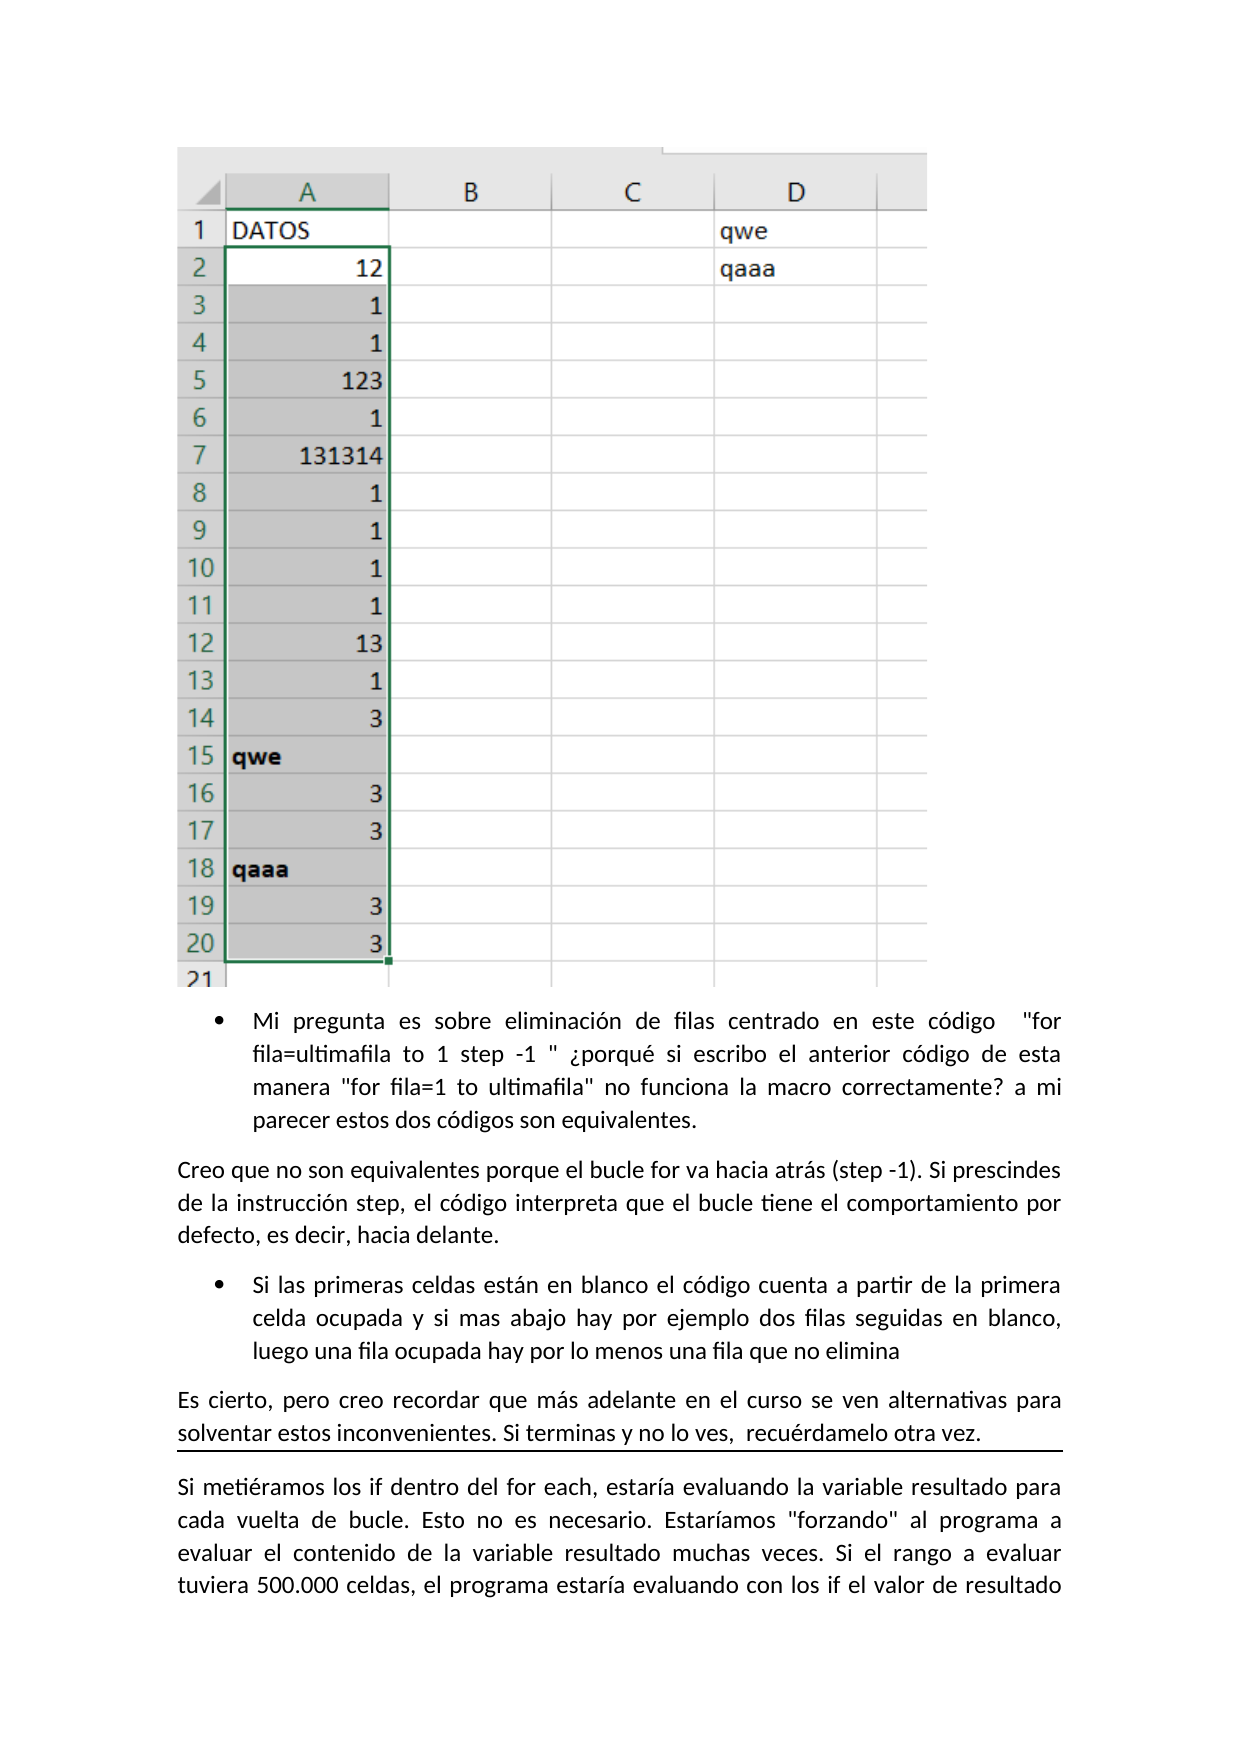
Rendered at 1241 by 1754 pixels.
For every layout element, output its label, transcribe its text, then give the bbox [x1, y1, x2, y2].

list Mi pregunta es sobre eliminación de filas centrado en este código "for fila=ultimafila to 1 step -1 " ¿porqué si escribo el anterior código de esta manera "for fila=1 to ultimafila" no funciona la macro correctamente? a mi parecer estos dos códigos son equivalentes. [215, 1006, 1063, 1135]
text Creo que no son equivalentes porque el bucle for va hacia atrás (step -1). Si prescindes de la instrucción step, el código interpreta que el bucle tiene el comportamiento por defecto, es decir, hacia delante. [177, 1154, 1063, 1250]
picture [177, 147, 928, 987]
list Si las primeras celdas están en blanco el código cuenta a partir de la primera celda ocupada y si mas abajo hay por ejemplo dos filas seguidas en blanco, luego una fila ocupada hay por lo menos una fila que no elimina [215, 1269, 1063, 1366]
text Es cierto, pero creo recordar que más adelante en el curso se ven alternativas para solventar estos inconvenientes. Si terminas y no lo ves, recuérdamelo otra vez. [177, 1385, 1063, 1450]
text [177, 1471, 1063, 1600]
